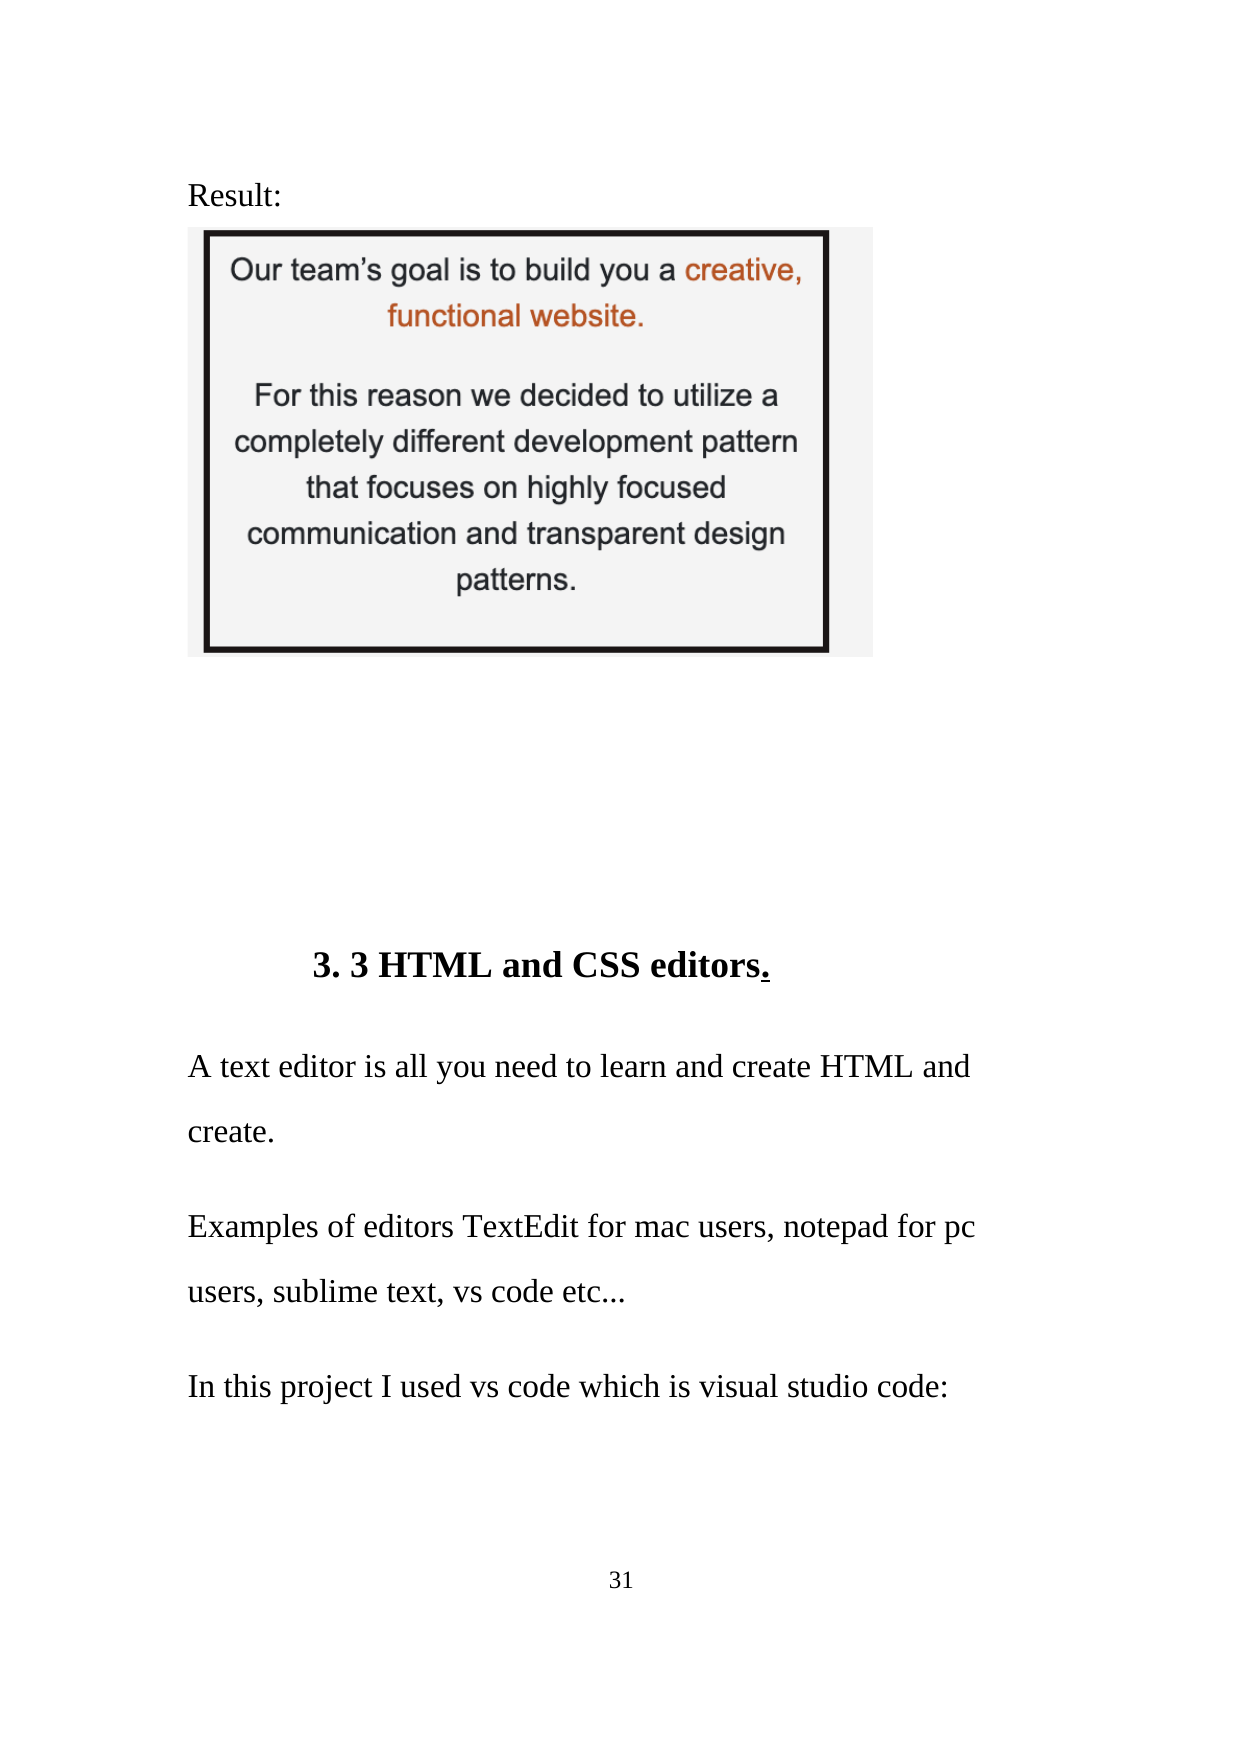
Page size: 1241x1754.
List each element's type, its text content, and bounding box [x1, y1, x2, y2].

text A text editor is all you need to learn and create HTML and create. [187, 1033, 1053, 1163]
picture [187, 227, 873, 657]
text Examples of editors TextEdit for mac users, notepad for pc users, sublime text, vs code etc... [187, 1193, 1053, 1323]
list 3. 3 HTML and CSS editors. [312, 932, 1053, 997]
text In this project I used vs code which is visual studio code: [187, 1353, 1053, 1418]
